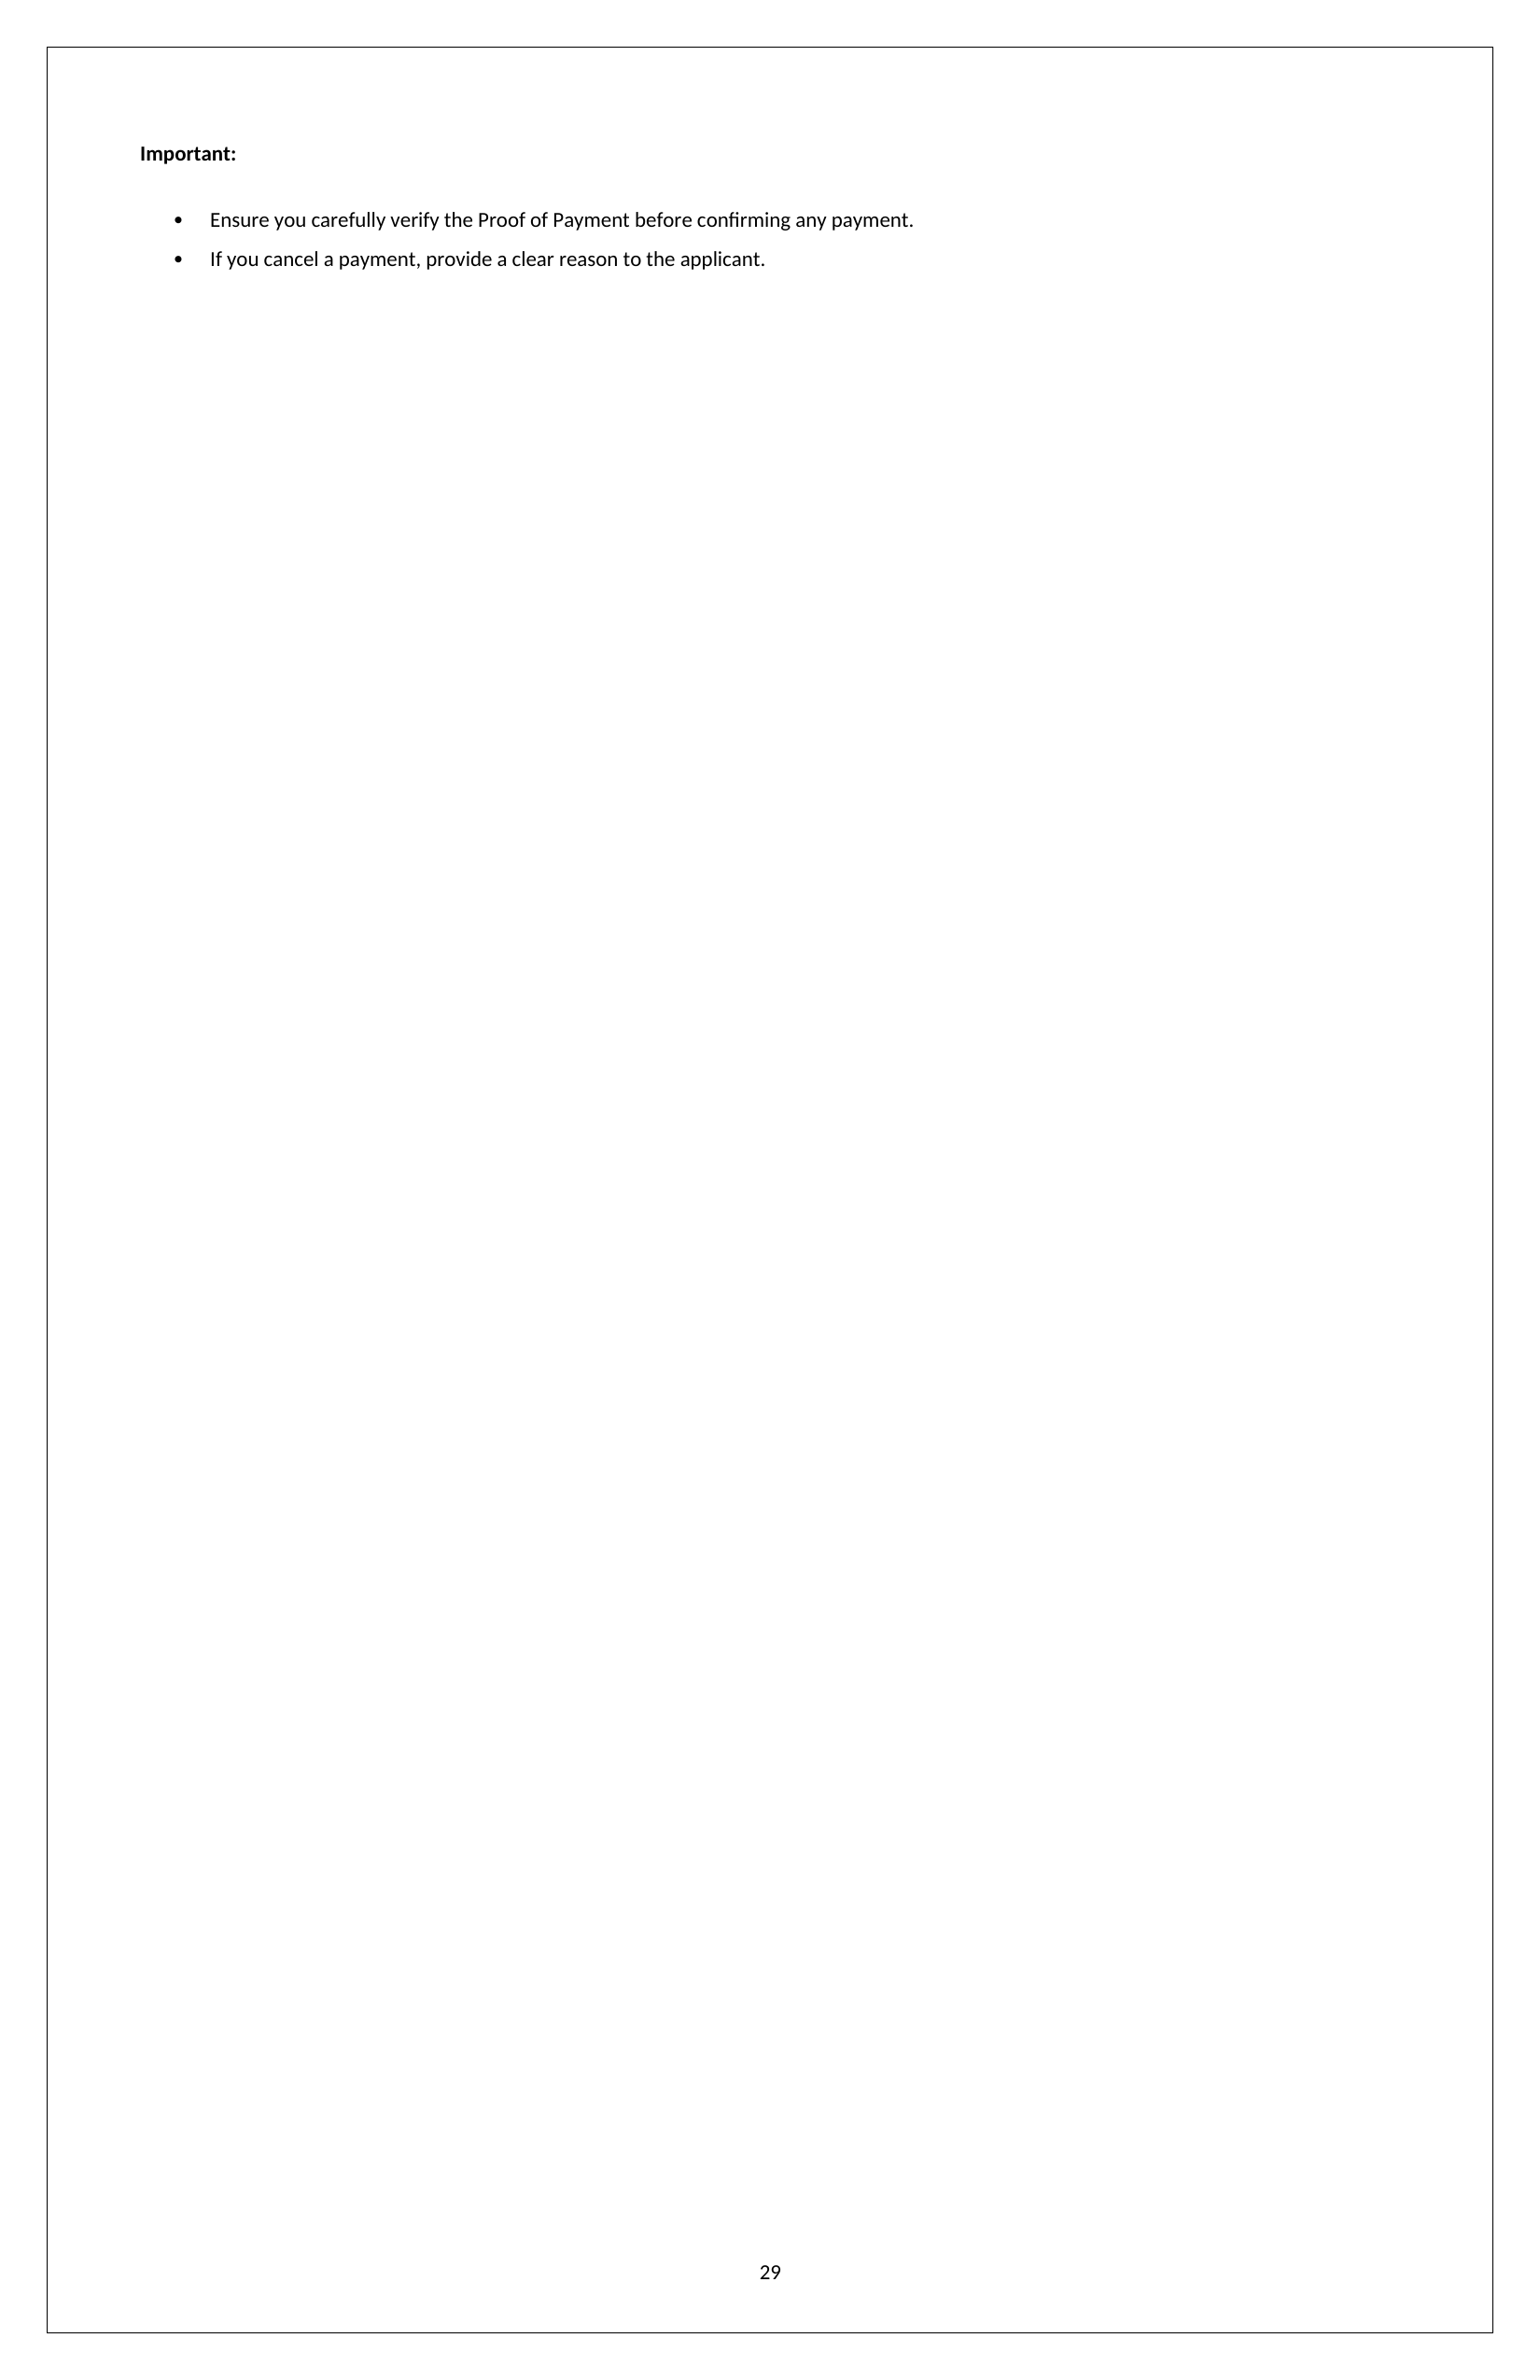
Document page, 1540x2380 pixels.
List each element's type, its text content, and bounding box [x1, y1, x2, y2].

text Important: [140, 140, 1400, 166]
list If you cancel a payment, provide a clear reason to the applicant. [175, 245, 1400, 272]
list Ensure you carefully verify the Proof of Payment before confirming any payment. [175, 206, 1400, 232]
